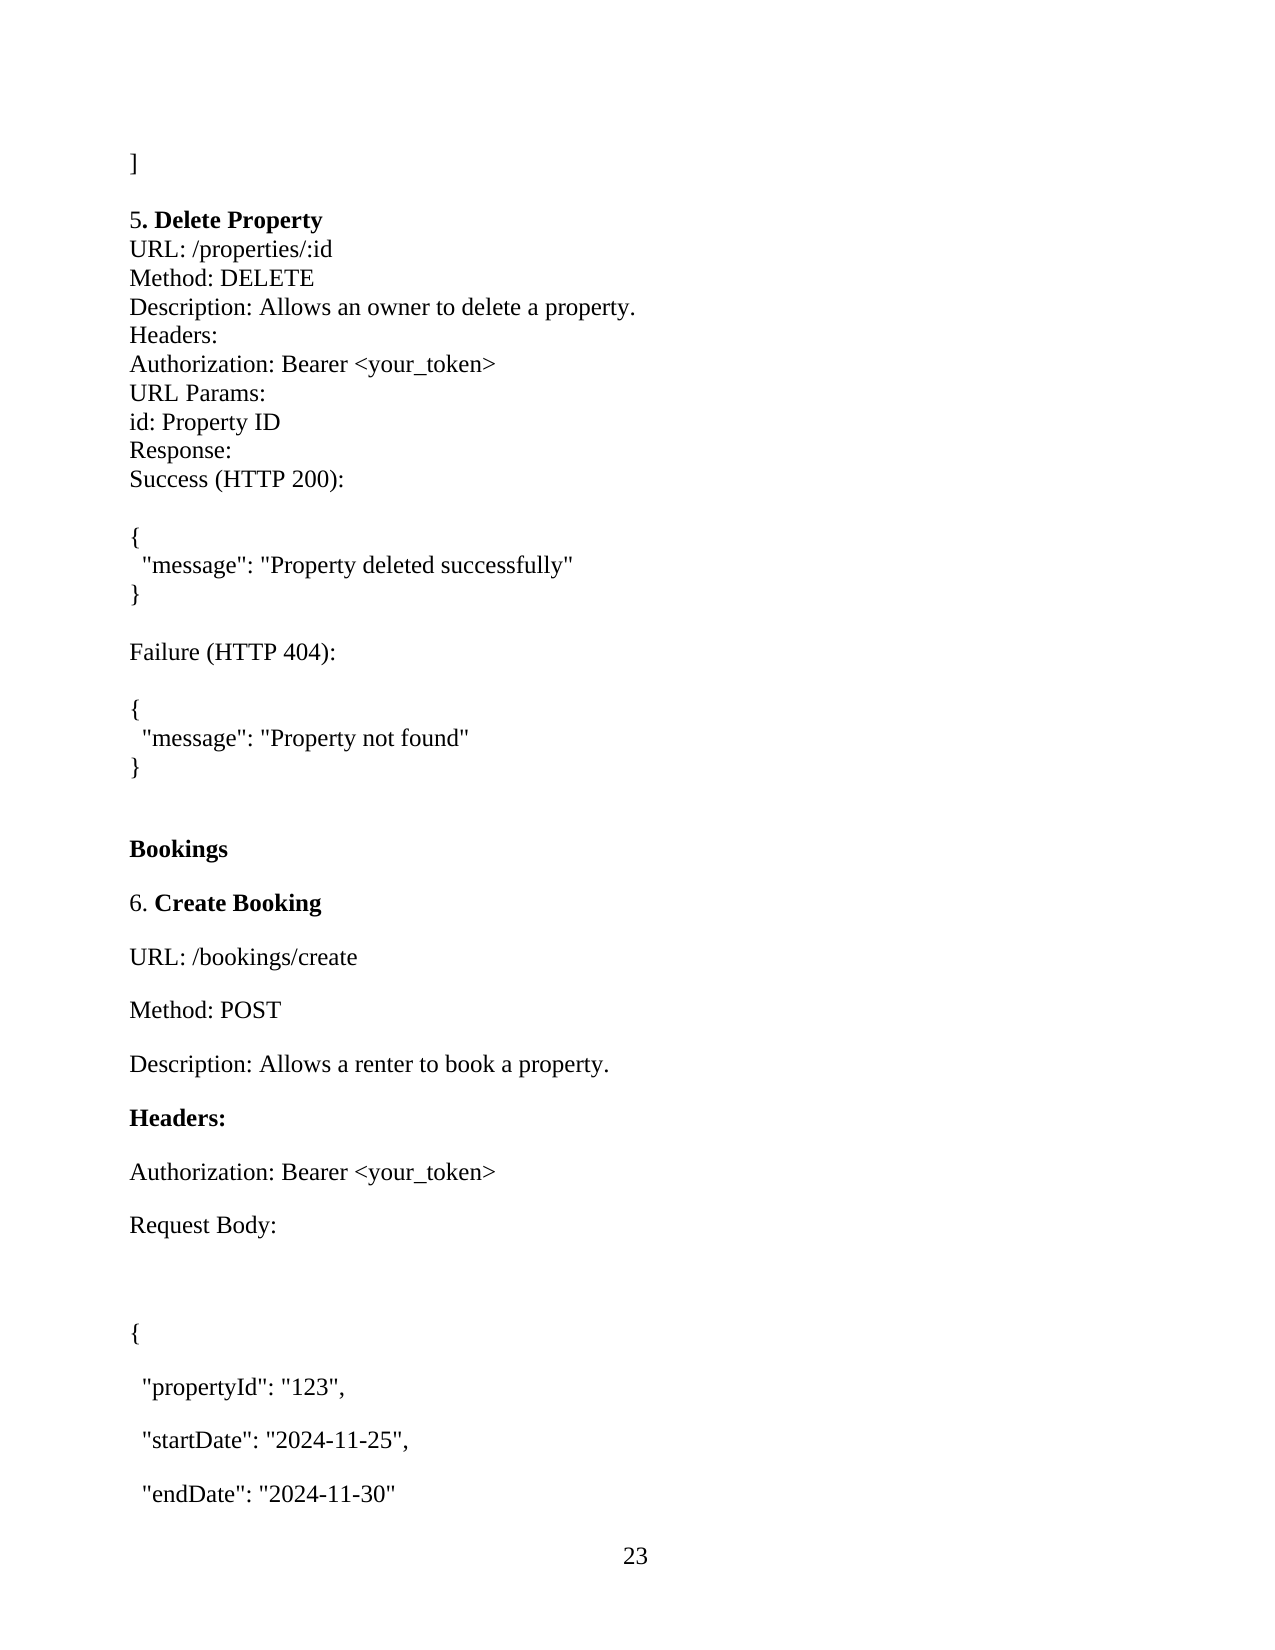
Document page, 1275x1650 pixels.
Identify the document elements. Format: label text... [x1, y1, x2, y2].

text Method: POST [129, 995, 1214, 1024]
text } [129, 752, 1214, 780]
text Success (HTTP 200): [129, 464, 1214, 493]
text ] [129, 148, 1214, 177]
text Request Body: [129, 1210, 1214, 1239]
text URL: /properties/:id [129, 234, 1214, 263]
text Failure (HTTP 404): [129, 637, 1214, 665]
text "startDate": "2024-11-25", [129, 1425, 1214, 1454]
text "message": "Property deleted successfully" [129, 550, 1214, 579]
text { [129, 694, 1214, 723]
text Description: Allows an owner to delete a property. [129, 292, 1214, 320]
text Description: Allows a renter to book a property. [129, 1049, 1214, 1078]
text "endDate": "2024-11-30" [129, 1479, 1214, 1508]
text URL: /bookings/create [129, 942, 1214, 970]
text Headers: [129, 1103, 1214, 1132]
text { [129, 1318, 1214, 1347]
text Response: [129, 435, 1214, 464]
text 6. Create Booking [129, 888, 1214, 917]
text Headers: [129, 320, 1214, 349]
text Authorization: Bearer <your_token> [129, 349, 1214, 378]
text URL Params: [129, 378, 1214, 407]
text 5. Delete Property [129, 205, 1214, 234]
text } [129, 579, 1214, 608]
text Method: DELETE [129, 263, 1214, 292]
text "propertyId": "123", [129, 1372, 1214, 1400]
text Bookings [129, 834, 1214, 863]
text { [129, 522, 1214, 550]
text Authorization: Bearer <your_token> [129, 1157, 1214, 1185]
text id: Property ID [129, 407, 1214, 435]
text "message": "Property not found" [129, 723, 1214, 752]
